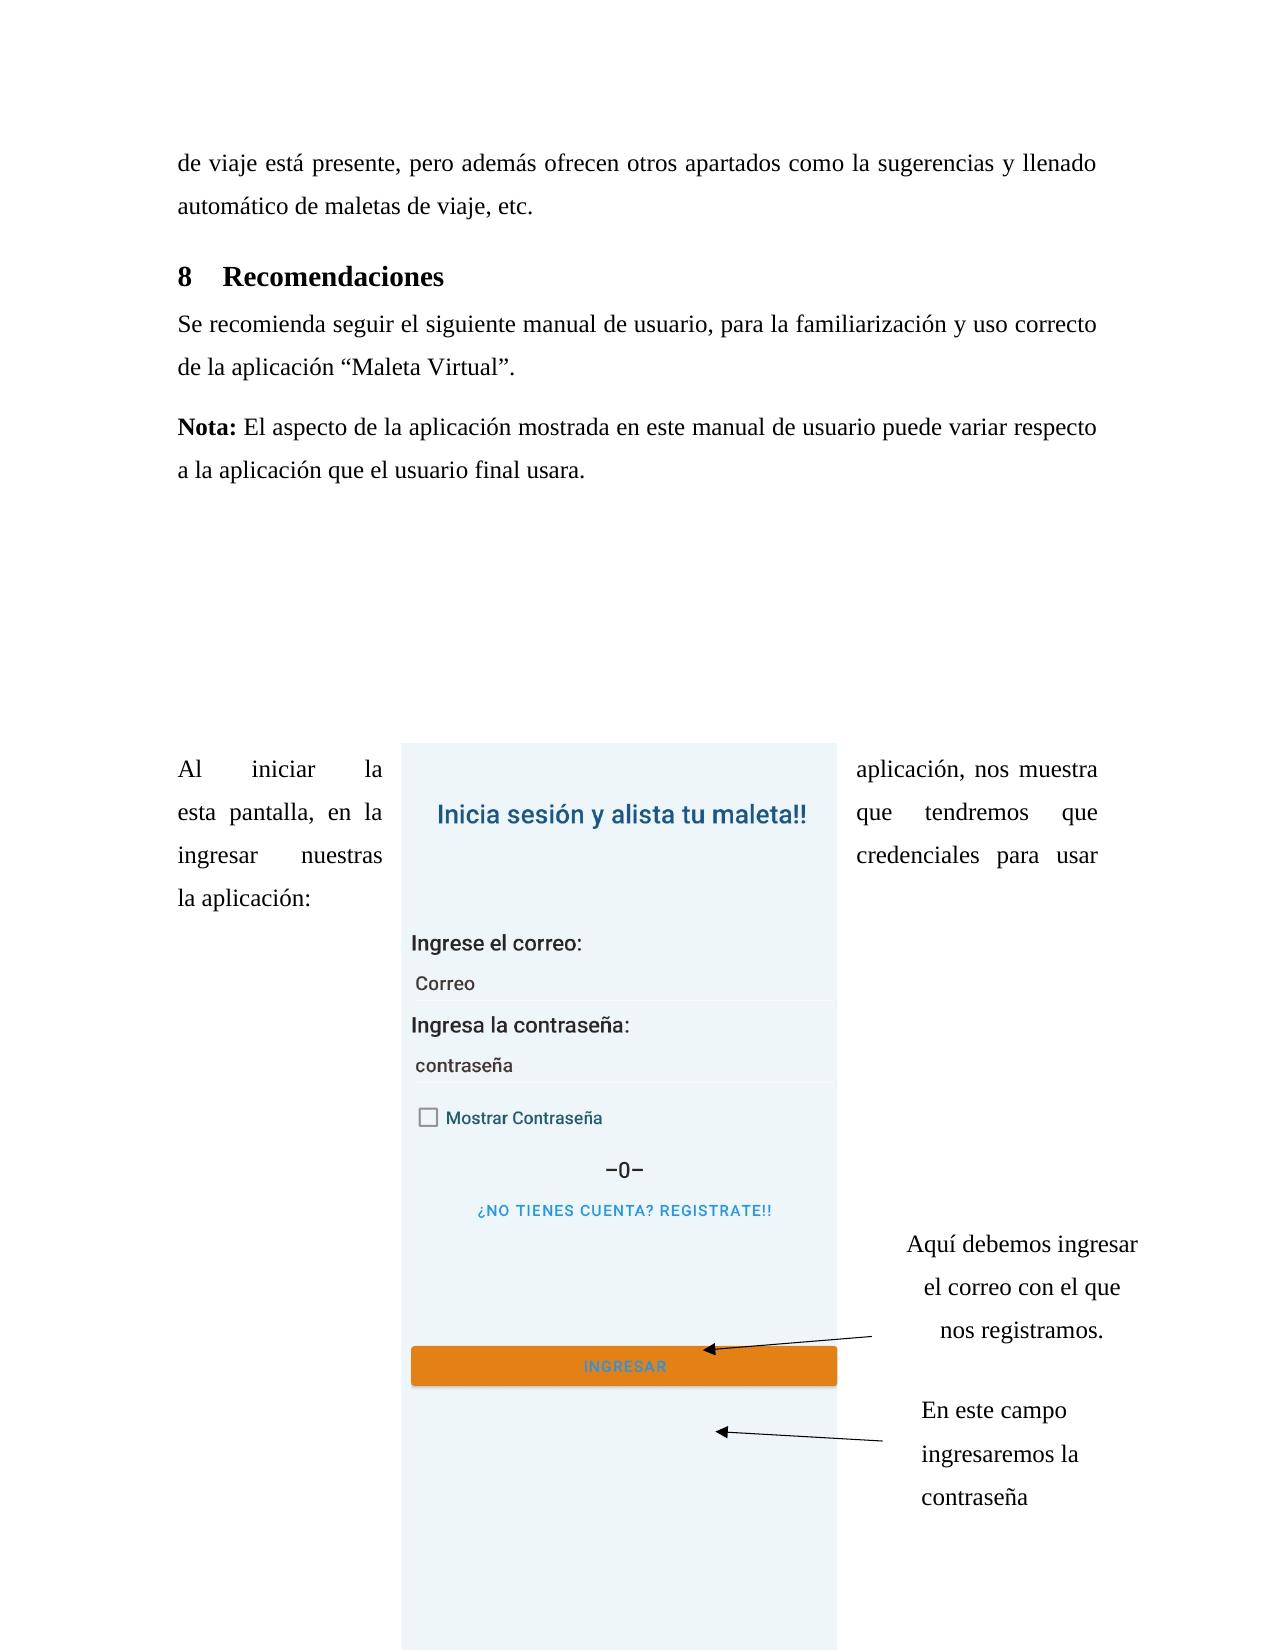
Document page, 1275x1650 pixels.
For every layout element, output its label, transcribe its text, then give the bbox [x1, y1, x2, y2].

text Al iniciar la aplicación, nos muestra esta pantalla, en la que tendremos que ingresar nuestras credenciales para usar la aplicación: [177, 754, 1098, 826]
text Se recomienda seguir el siguiente manual de usuario, para la familiarización y uso correcto de la aplicación “Maleta Virtual”. [177, 309, 1098, 381]
text Nota: El aspecto de la aplicación mostrada en este manual de usuario puede variar respecto a la aplicación que el usuario final usara. [177, 412, 1098, 484]
picture [400, 1208, 672, 1650]
subtitle Recomendaciones [177, 259, 1098, 292]
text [177, 148, 1098, 219]
